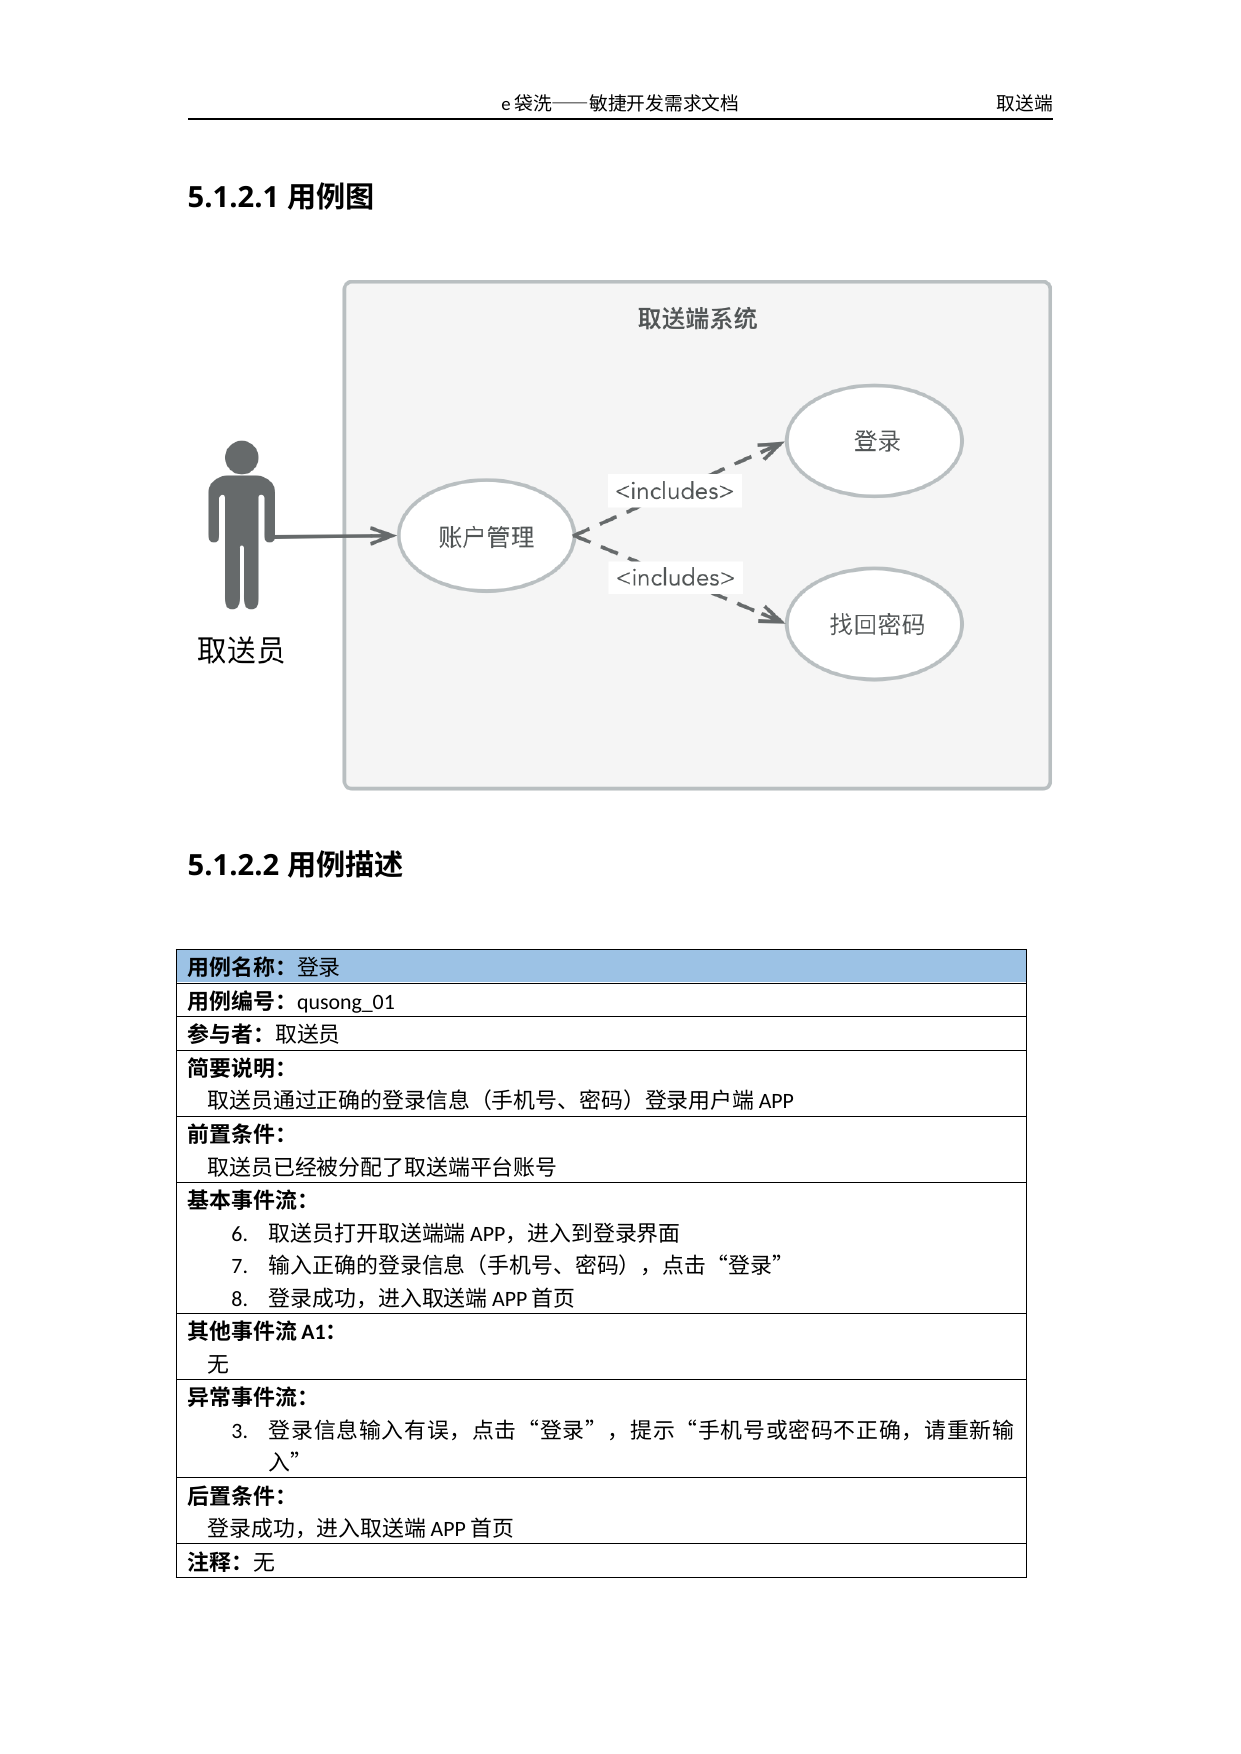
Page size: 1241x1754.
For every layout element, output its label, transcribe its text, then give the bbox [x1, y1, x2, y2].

subtitle 5.1.2.2 用例描述 [187, 830, 1053, 895]
table_cell 用例编号：qusong_01 [177, 984, 1026, 1016]
table_cell 异常事件流： 登录信息输入有误，点击“登录”，提示“手机号或密码不正确，请重新输入” [177, 1380, 1026, 1477]
table_cell 注释：无 [177, 1544, 1026, 1577]
table_cell 参与者：取送员 [177, 1017, 1026, 1049]
table_header 用例名称：登录 [177, 950, 1026, 982]
table_cell 后置条件： 登录成功，进入取送端APP首页 [177, 1478, 1026, 1543]
table_cell 基本事件流： 取送员打开取送端端APP，进入到登录界面 输入正确的登录信息（手机号、密码），点击“登录” 登录成功，进入取送端APP首页 [177, 1183, 1026, 1313]
table_cell 前置条件： 取送员已经被分配了取送端平台账号 [177, 1117, 1026, 1182]
picture [187, 280, 1053, 792]
table_cell 其他事件流A1： 无 [177, 1314, 1026, 1379]
table_cell 简要说明： 取送员通过正确的登录信息（手机号、密码）登录用户端APP [177, 1051, 1026, 1116]
subtitle 5.1.2.1 用例图 [187, 162, 1053, 227]
